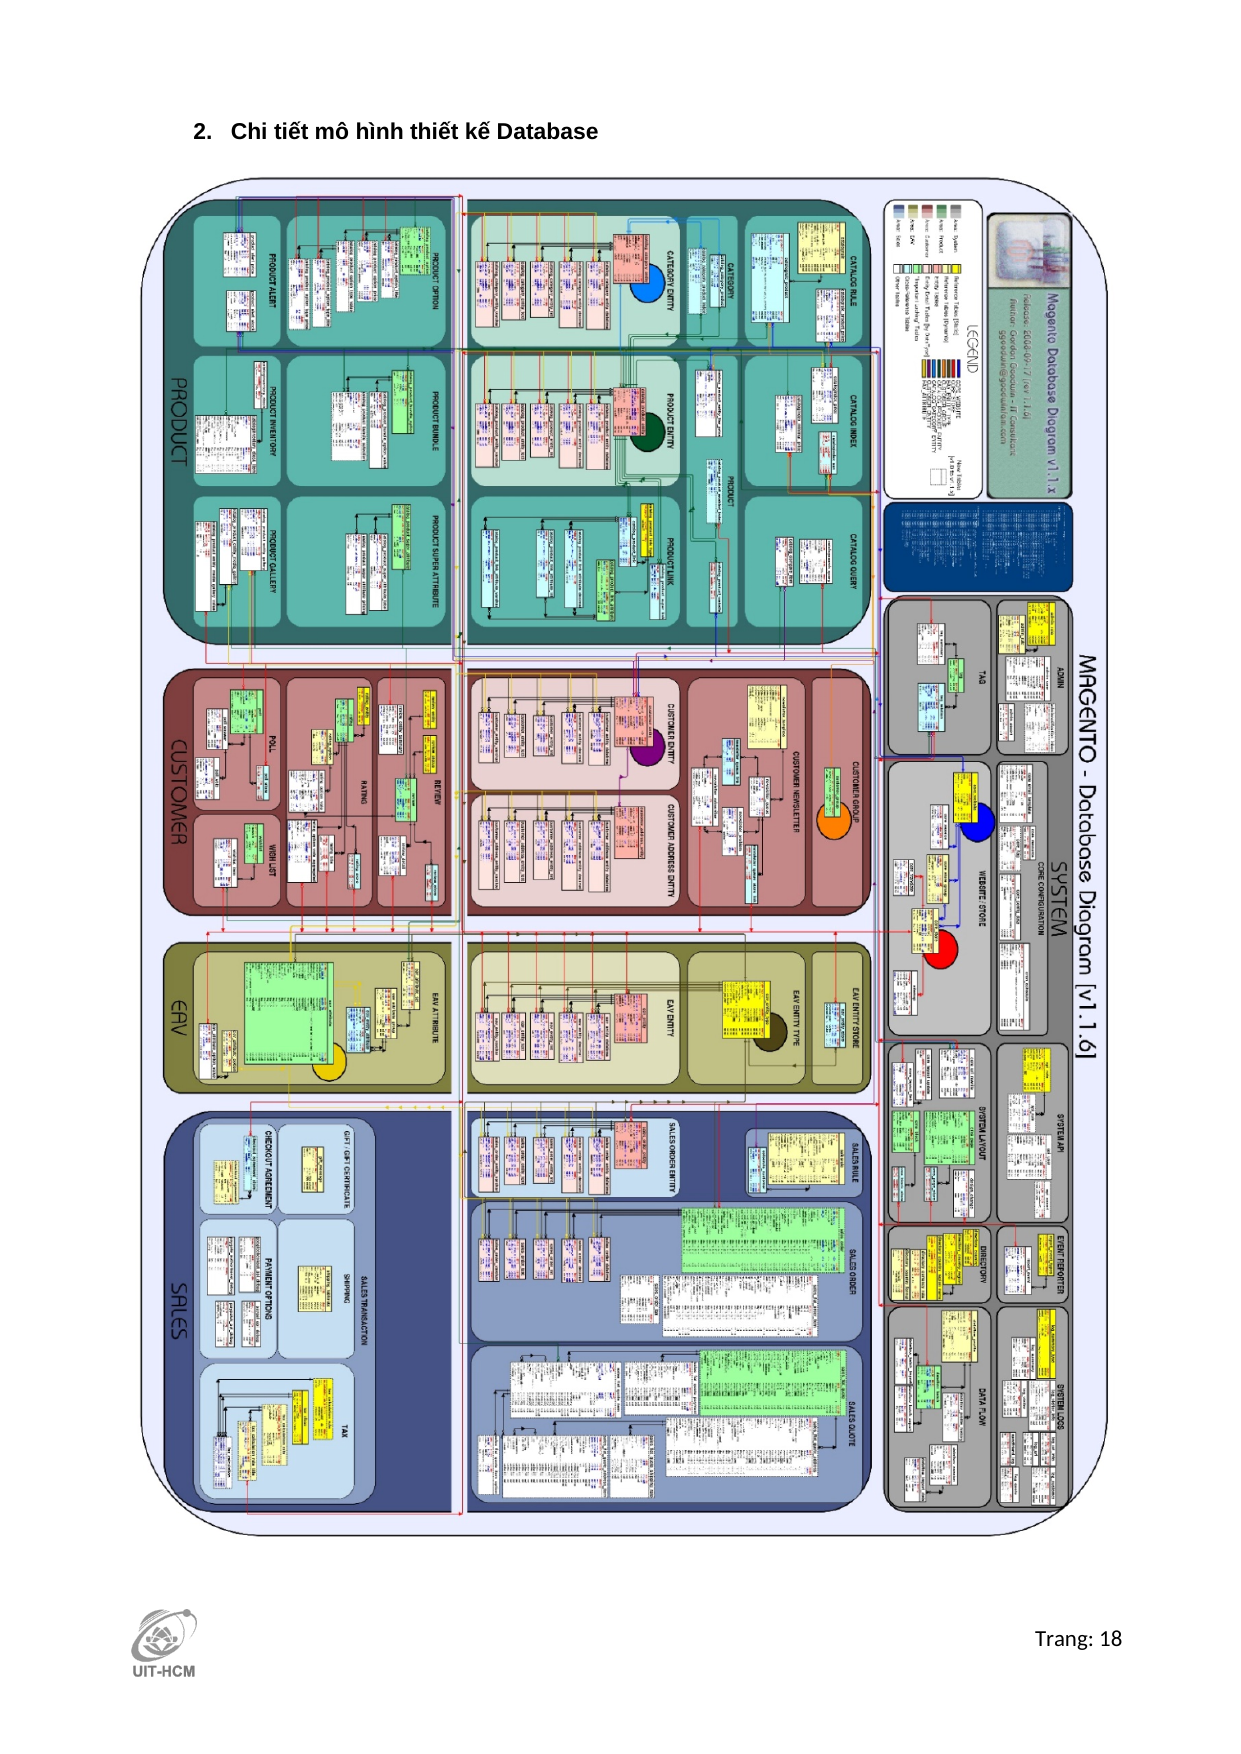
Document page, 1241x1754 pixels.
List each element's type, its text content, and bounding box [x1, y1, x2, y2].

list Chi tiết mô hình thiết kế Database [193, 118, 1122, 144]
picture [118, 1607, 210, 1681]
picture [124, 166, 1125, 1549]
